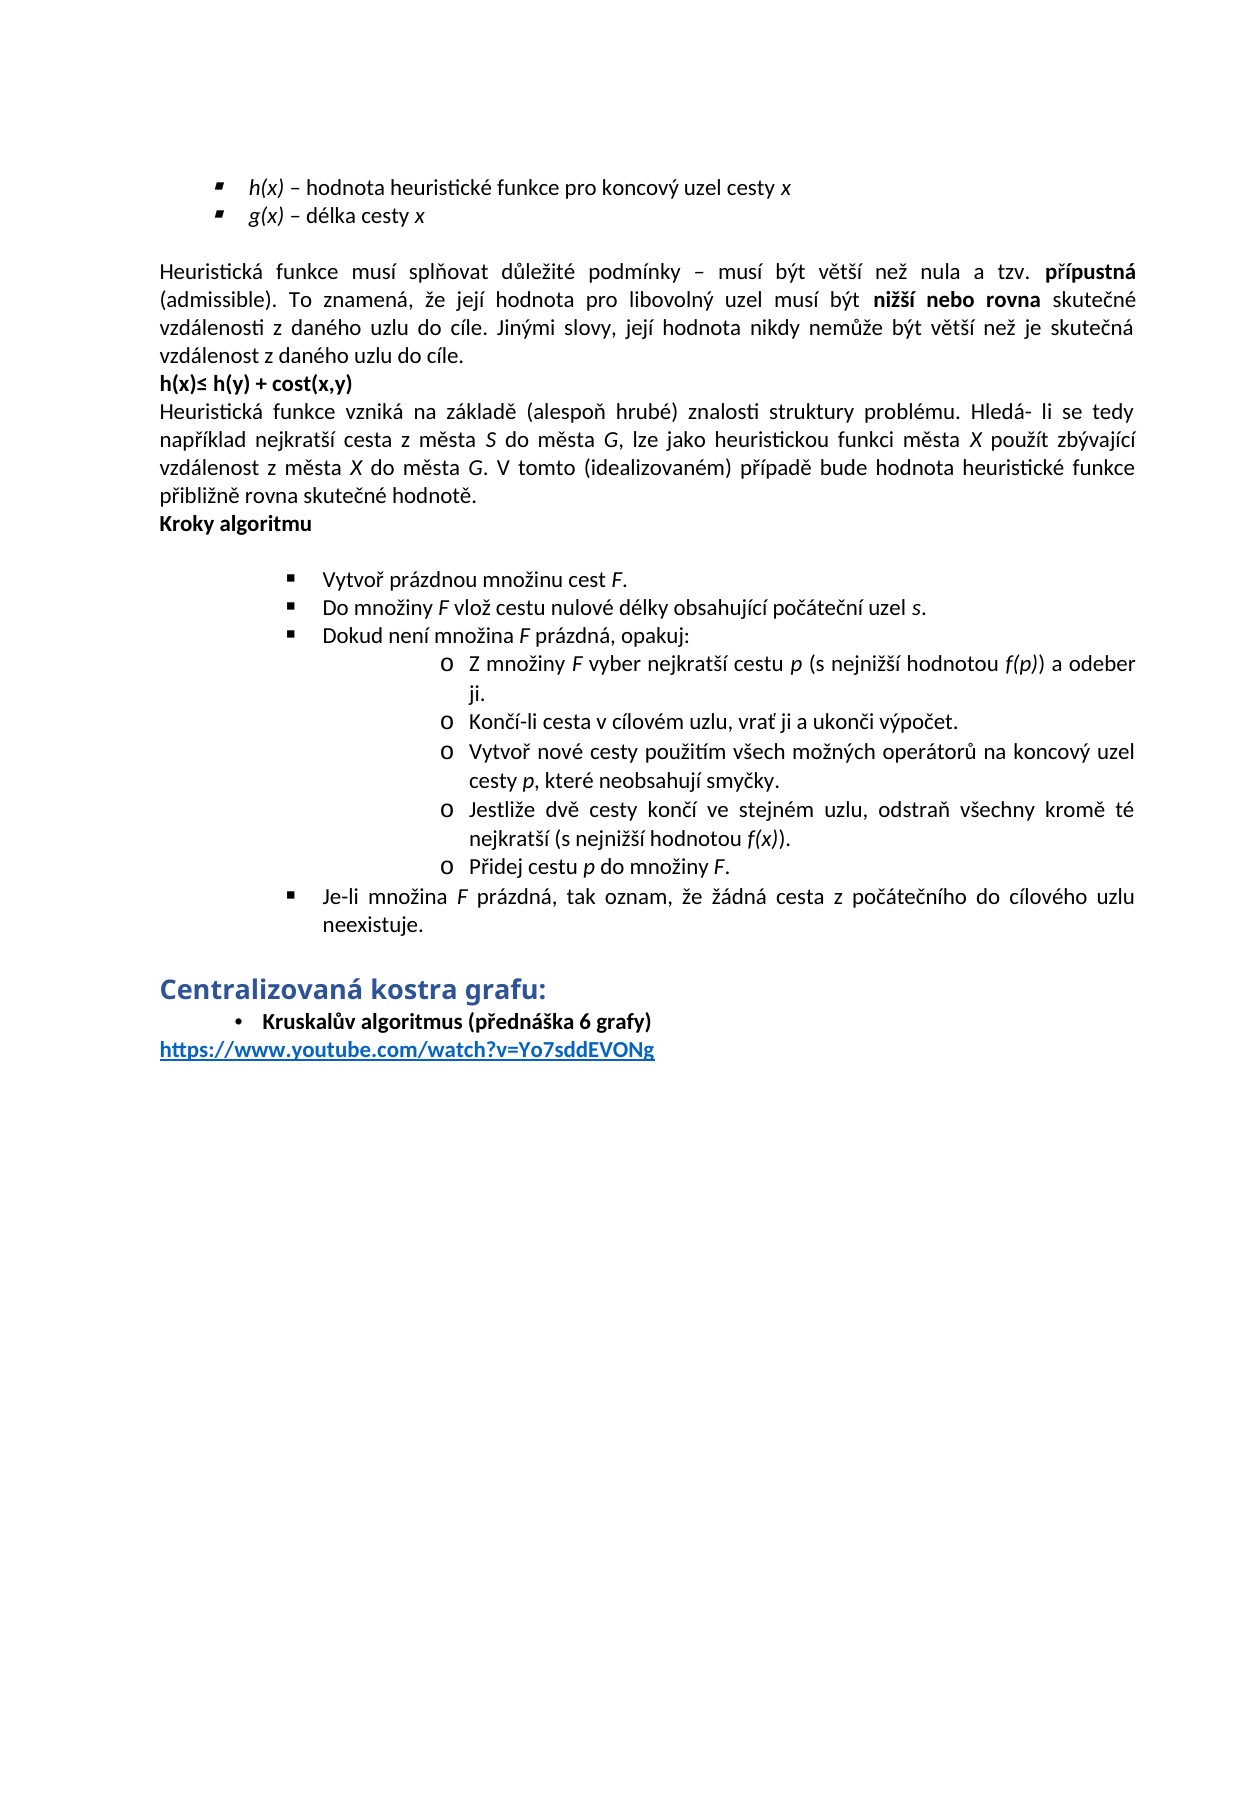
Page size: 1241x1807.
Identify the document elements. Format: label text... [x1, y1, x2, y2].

list Přidej cestu p do množiny F. [439, 852, 1136, 882]
text Heuristická funkce musí splňovat důležité podmínky – musí být větší než nula a tzv. přípustná (admissible). To znamená, že její hodnota pro libovolný uzel musí být nižší nebo rovna skutečné vzdálenosti z daného uzlu do cíle. Jinými slovy, její hodnota nikdy nemůže být větší než je skutečná vzdálenost z daného uzlu do cíle. [159, 257, 1136, 369]
list h(x) – hodnota heuristické funkce pro koncový uzel cesty x [211, 173, 1136, 201]
list Z množiny F vyber nejkratší cestu p (s nejnižší hodnotou f(p)) a odeber ji. [439, 649, 1136, 707]
list Je-li množina F prázdná, tak oznam, že žádná cesta z počátečního do cílového uzlu neexistuje. [285, 882, 1136, 938]
text h(x)≤ h(y) + cost(x,y) [159, 369, 1136, 397]
text Kroky algoritmu [159, 509, 1136, 537]
list Vytvoř nové cesty použitím všech možných operátorů na koncový uzel cesty p, které neobsahují smyčky. [439, 737, 1136, 795]
text https://www.youtube.com/watch?v=Yo7sddEVONg [159, 1035, 1136, 1063]
list Vytvoř prázdnou množinu cest F. [285, 565, 1136, 593]
subtitle Centralizovaná kostra grafu: [159, 971, 1136, 1007]
list Končí-li cesta v cílovém uzlu, vrať ji a ukonči výpočet. [439, 707, 1136, 737]
list g(x) – délka cesty x [211, 201, 1136, 229]
list Jestliže dvě cesty končí ve stejném uzlu, odstraň všechny kromě té nejkratší (s nejnižší hodnotou f(x)). [439, 795, 1136, 852]
list Dokud není množina F prázdná, opakuj: [285, 621, 1136, 649]
list Kruskalův algoritmus (přednáška 6 grafy) [234, 1007, 1136, 1035]
text Heuristická funkce vzniká na základě (alespoň hrubé) znalosti struktury problému. Hledá- li se tedy například nejkratší cesta z města S do města G, lze jako heuristickou funkci města X použít zbývající vzdálenost z města X do města G. V tomto (idealizovaném) případě bude hodnota heuristické funkce přibližně rovna skutečné hodnotě. [159, 397, 1136, 509]
list Do množiny F vlož cestu nulové délky obsahující počáteční uzel s. [285, 593, 1136, 621]
